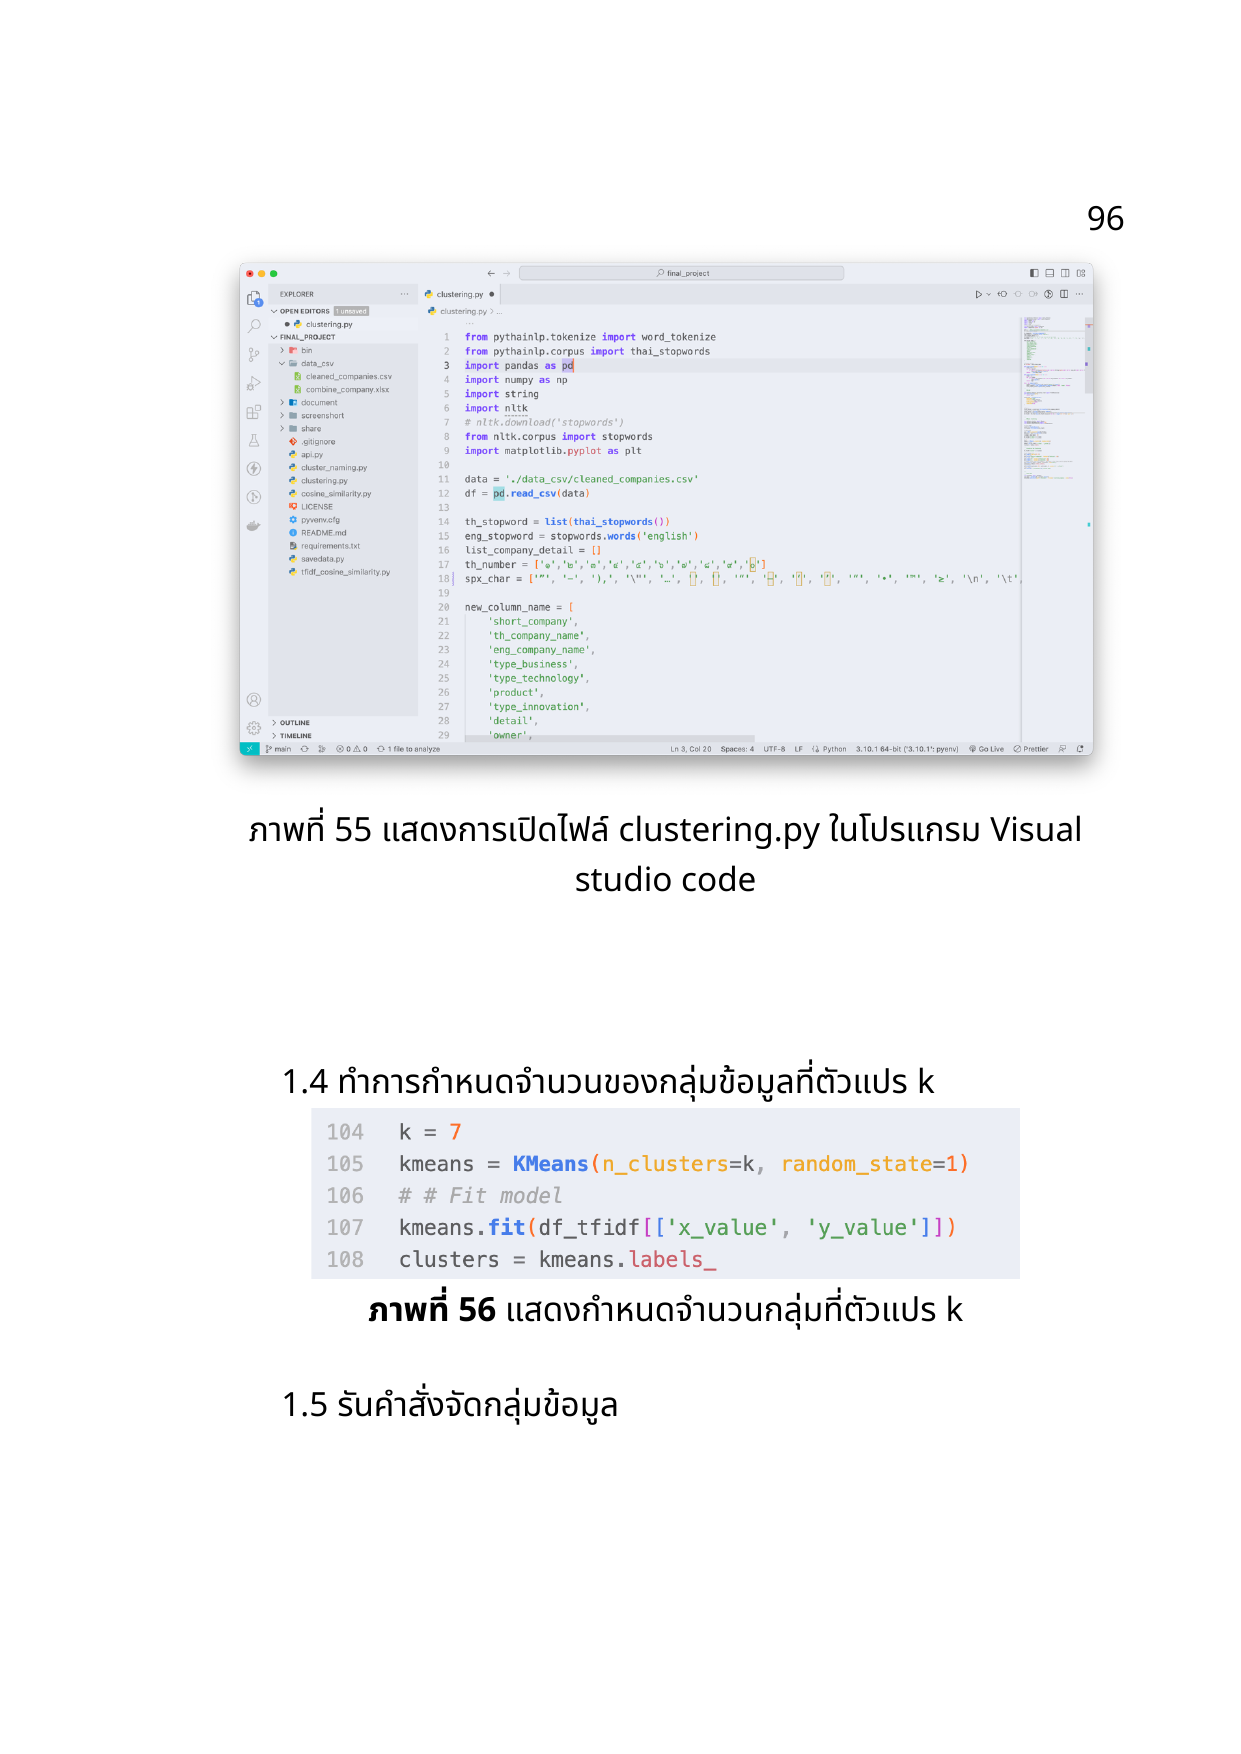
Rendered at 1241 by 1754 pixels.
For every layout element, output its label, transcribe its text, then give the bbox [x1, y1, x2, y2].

picture [311, 1108, 1020, 1279]
picture [206, 240, 1125, 799]
text 1.5 รันคำสั่งจัดกลุ่มข้อมูล [206, 1380, 1125, 1431]
text 1.4 ทำการกำหนดจำนวนของกลุ่มข้อมูลที่ตัวแปร k [206, 1058, 1125, 1109]
